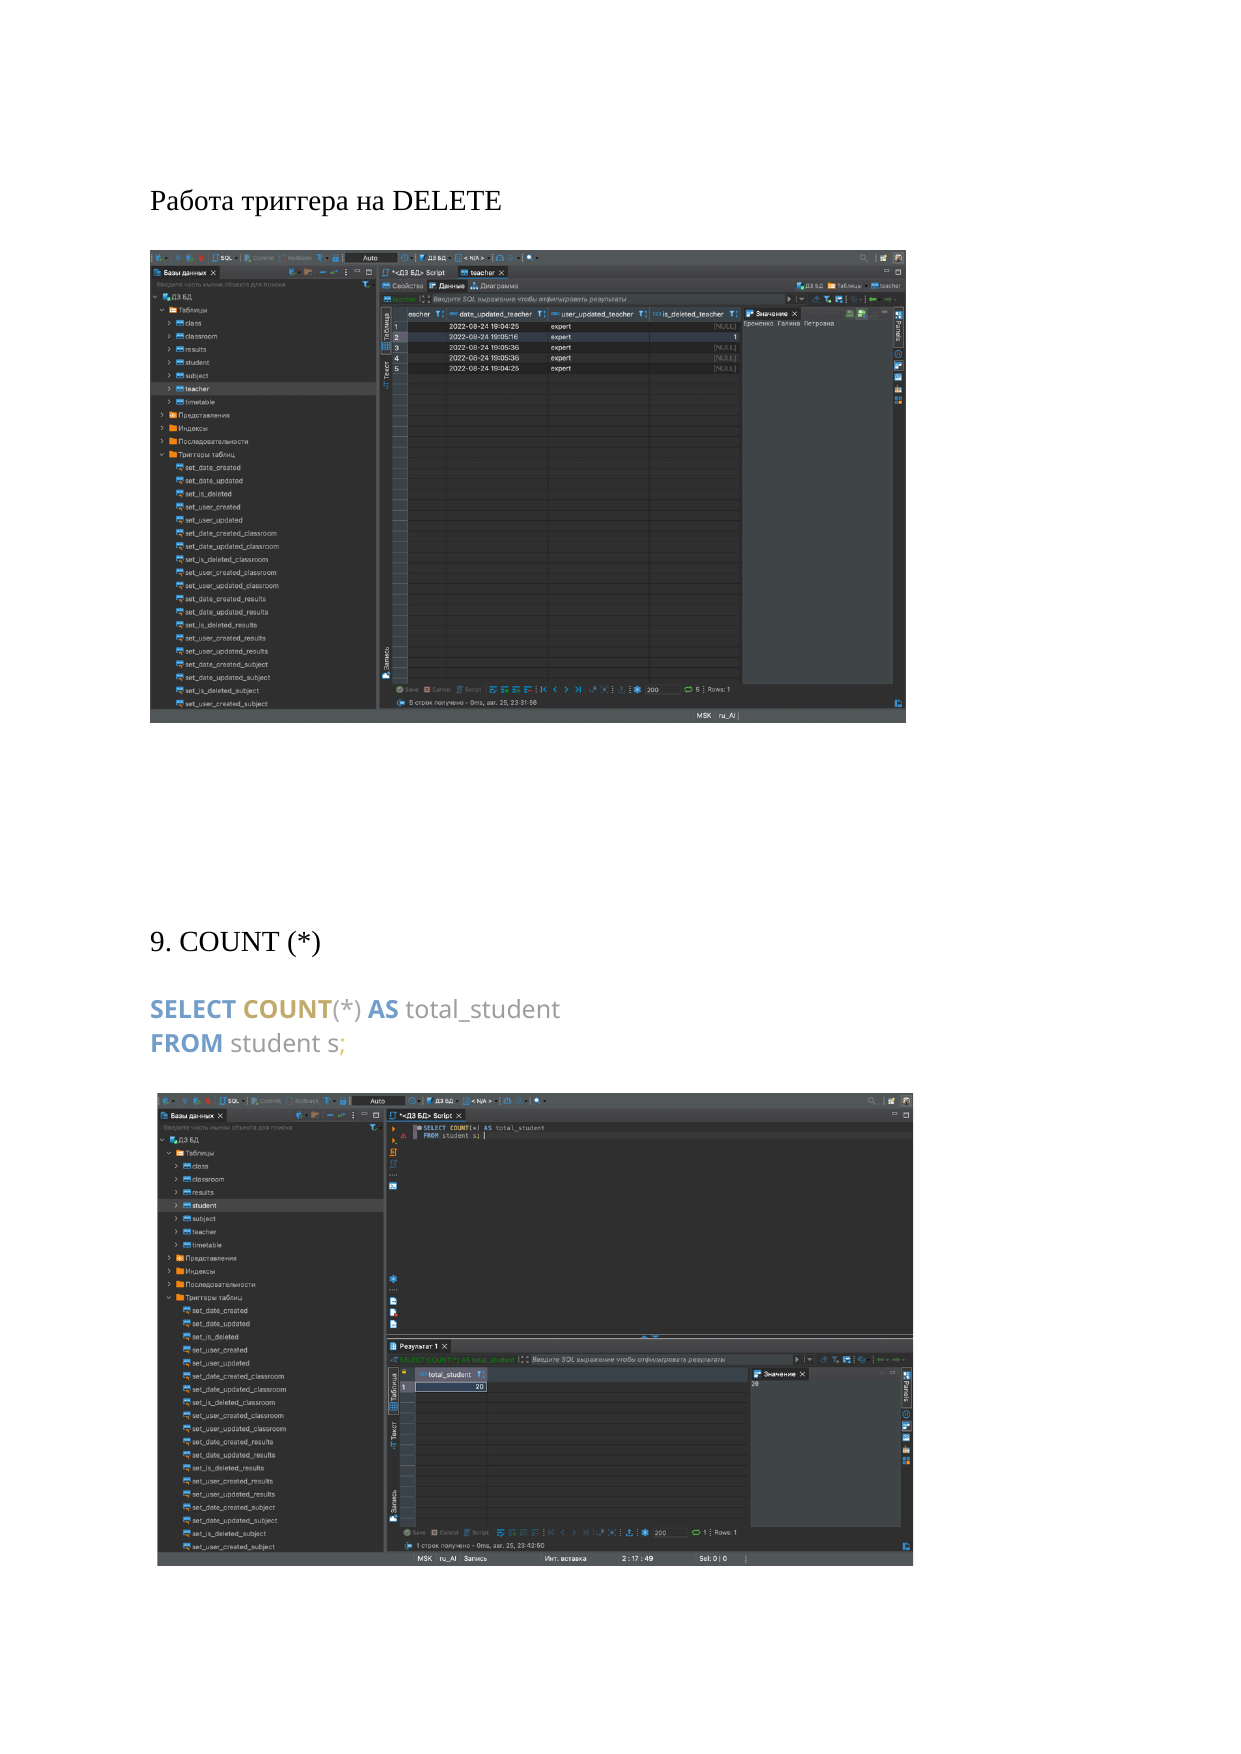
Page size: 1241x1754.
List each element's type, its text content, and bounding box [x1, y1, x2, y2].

picture [150, 250, 906, 723]
picture [157, 1093, 914, 1566]
text 9. COUNT (*) [150, 924, 1090, 958]
text Работа триггера на DELETE [150, 183, 1090, 217]
text FROM student s; [150, 1025, 1090, 1059]
text SELECT COUNT(*) AS total_student [150, 991, 1090, 1025]
